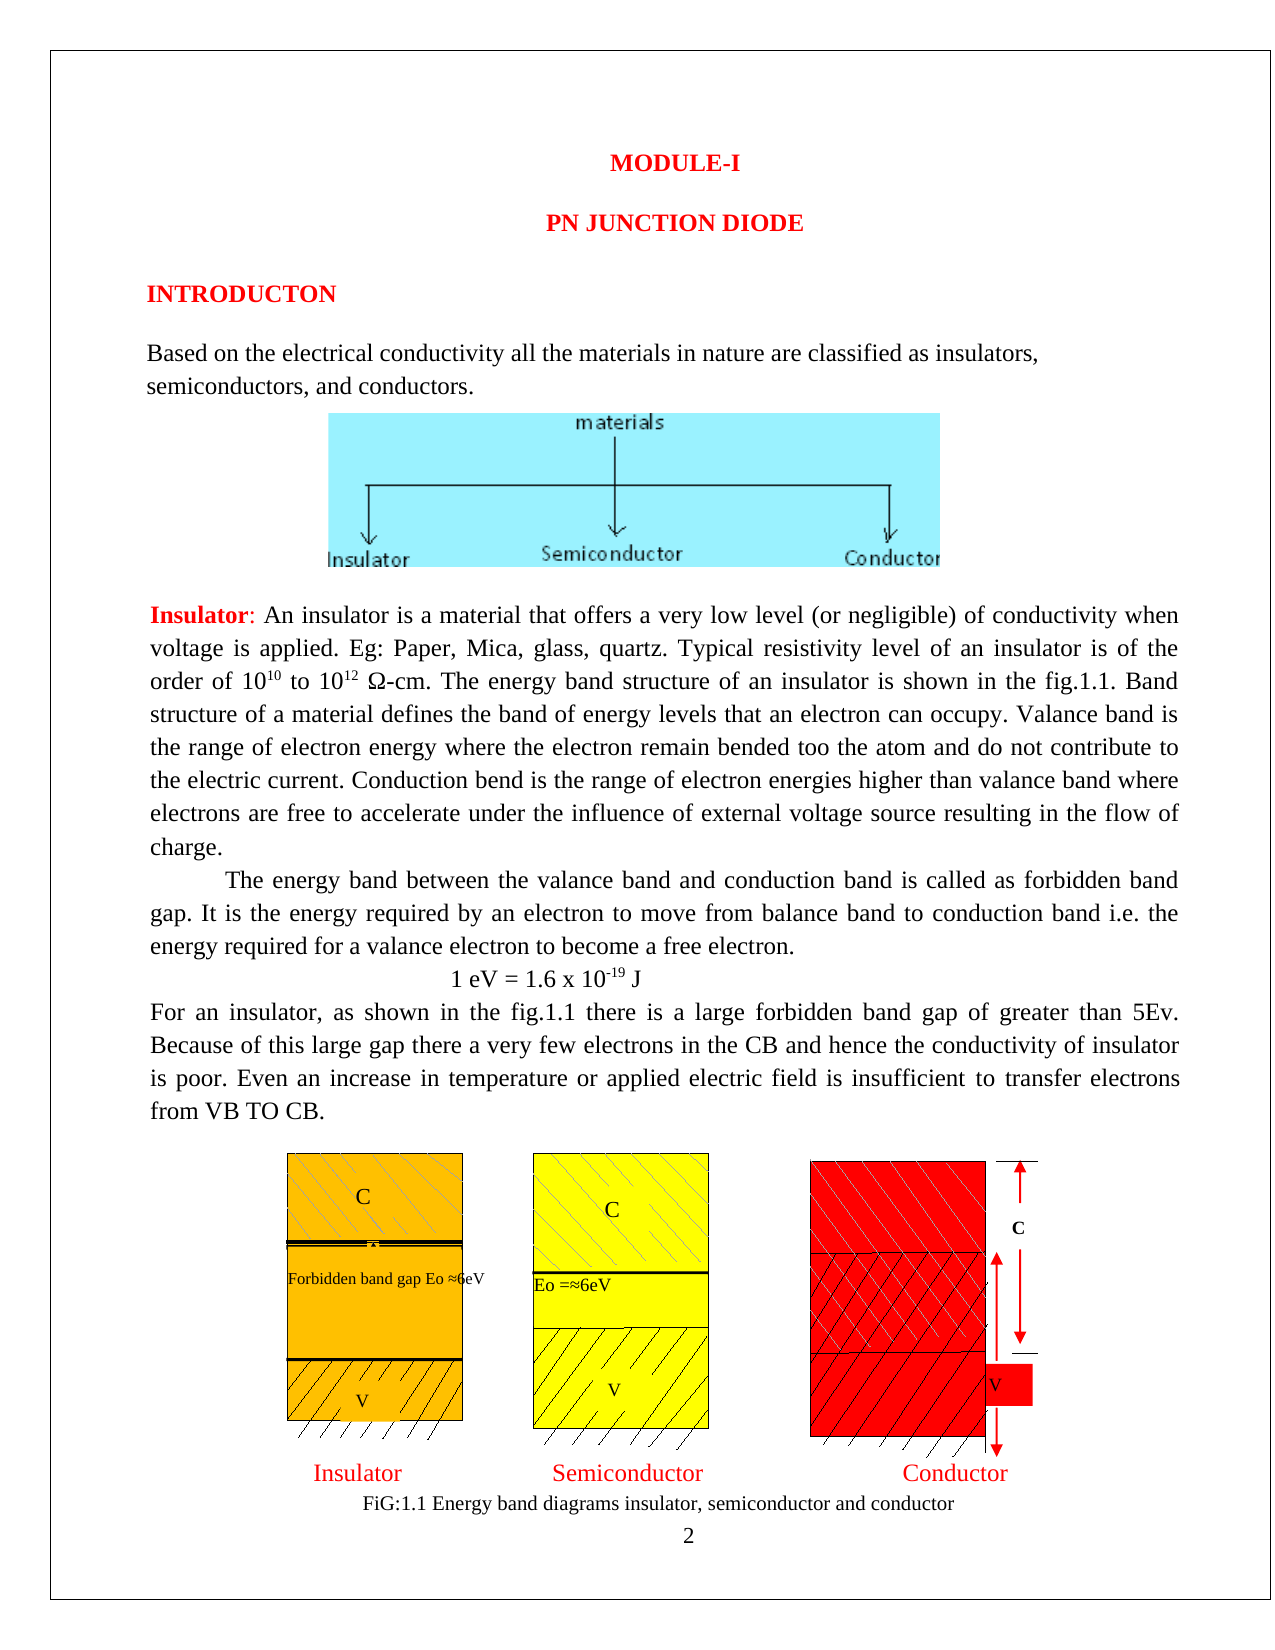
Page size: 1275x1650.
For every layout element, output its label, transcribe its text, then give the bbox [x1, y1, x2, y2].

text The energy band between the valance band and conduction band is called as forbidden band gap. It is the energy required by an electron to move from balance band to conduction band i.e. the energy required for a valance electron to become a free electron. [150, 865, 1180, 960]
text FiG:1.1 Energy band diagrams insulator, semiconductor and conductor [89, 1491, 1227, 1515]
subtitle MODULE-I [89, 148, 1261, 177]
text Insulator: An insulator is a material that offers a very low level (or negligible) of conductivity when voltage is applied. Eg: Paper, Mica, glass, quartz. Typical resistivity level of an insulator is of the order of 1010 to 1012 Ω-cm. The energy band structure of an insulator is shown in the fig.1.1. Band structure of a material defines the band of energy levels that an electron can occupy. Valance band is the range of electron energy where the electron remain bended too the atom and do not contribute to the electric current. Conduction bend is the range of electron energies higher than valance band where electrons are free to accelerate under the influence of external voltage source resulting in the flow of charge. [150, 600, 1180, 860]
text Based on the electrical conductivity all the materials in nature are classified as insulators, semiconductors, and conductors. [146, 338, 1148, 400]
picture [328, 413, 940, 567]
text 1 eV = 1.6 x 10-19 J [450, 964, 1270, 993]
text INTRODUCTON [146, 279, 1270, 308]
text For an insulator, as shown in the fig.1.1 there is a large forbidden band gap of greater than 5Ev. Because of this large gap there a very few electrons in the CB and hence the conductivity of insulator is poor. Even an increase in temperature or applied electric field is insufficient to transfer electrons from VB TO CB. [150, 997, 1180, 1125]
text Insulator Semiconductor Conductor [89, 1149, 1231, 1486]
text PN JUNCTION DIODE [89, 208, 1260, 237]
